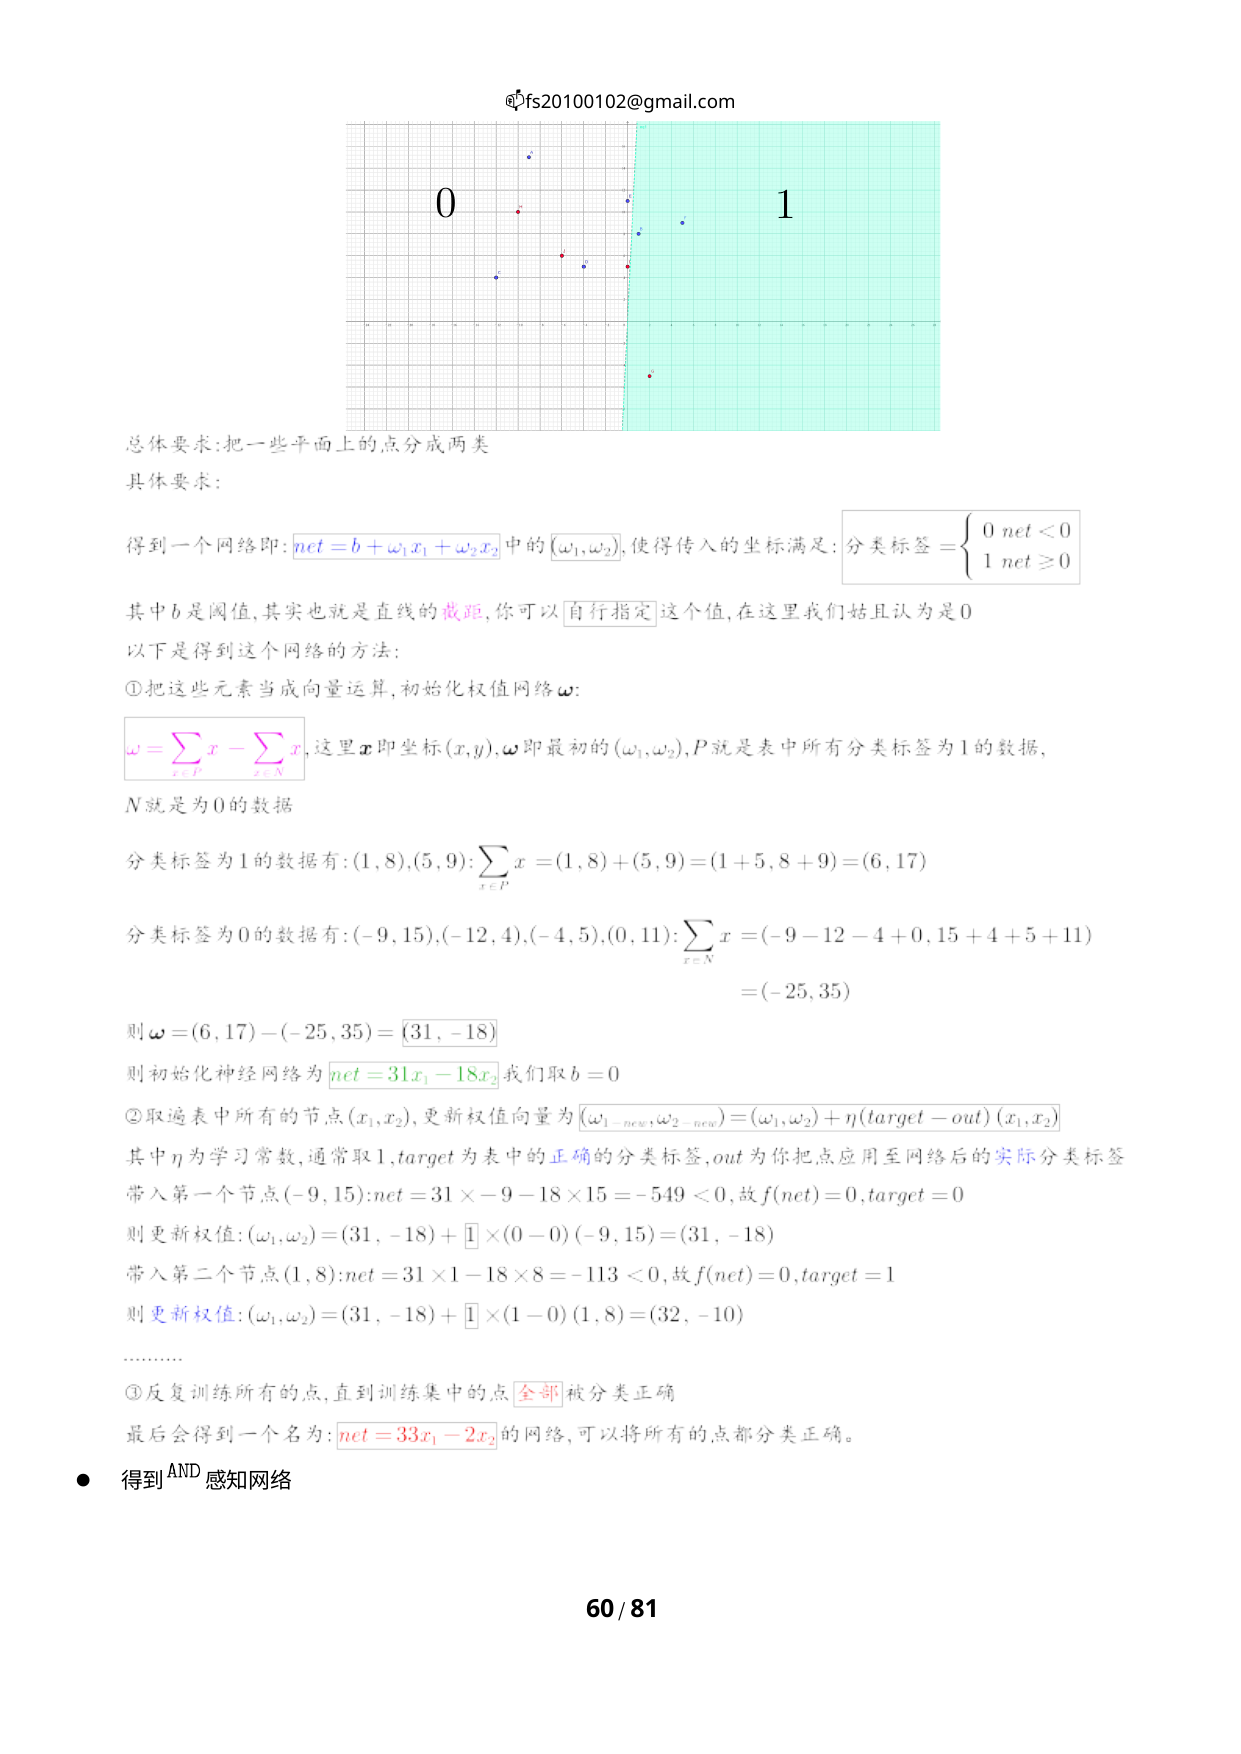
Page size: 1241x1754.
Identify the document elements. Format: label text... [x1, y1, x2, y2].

picture [345, 121, 941, 431]
list 得到感知网络 [75, 1454, 1165, 1494]
